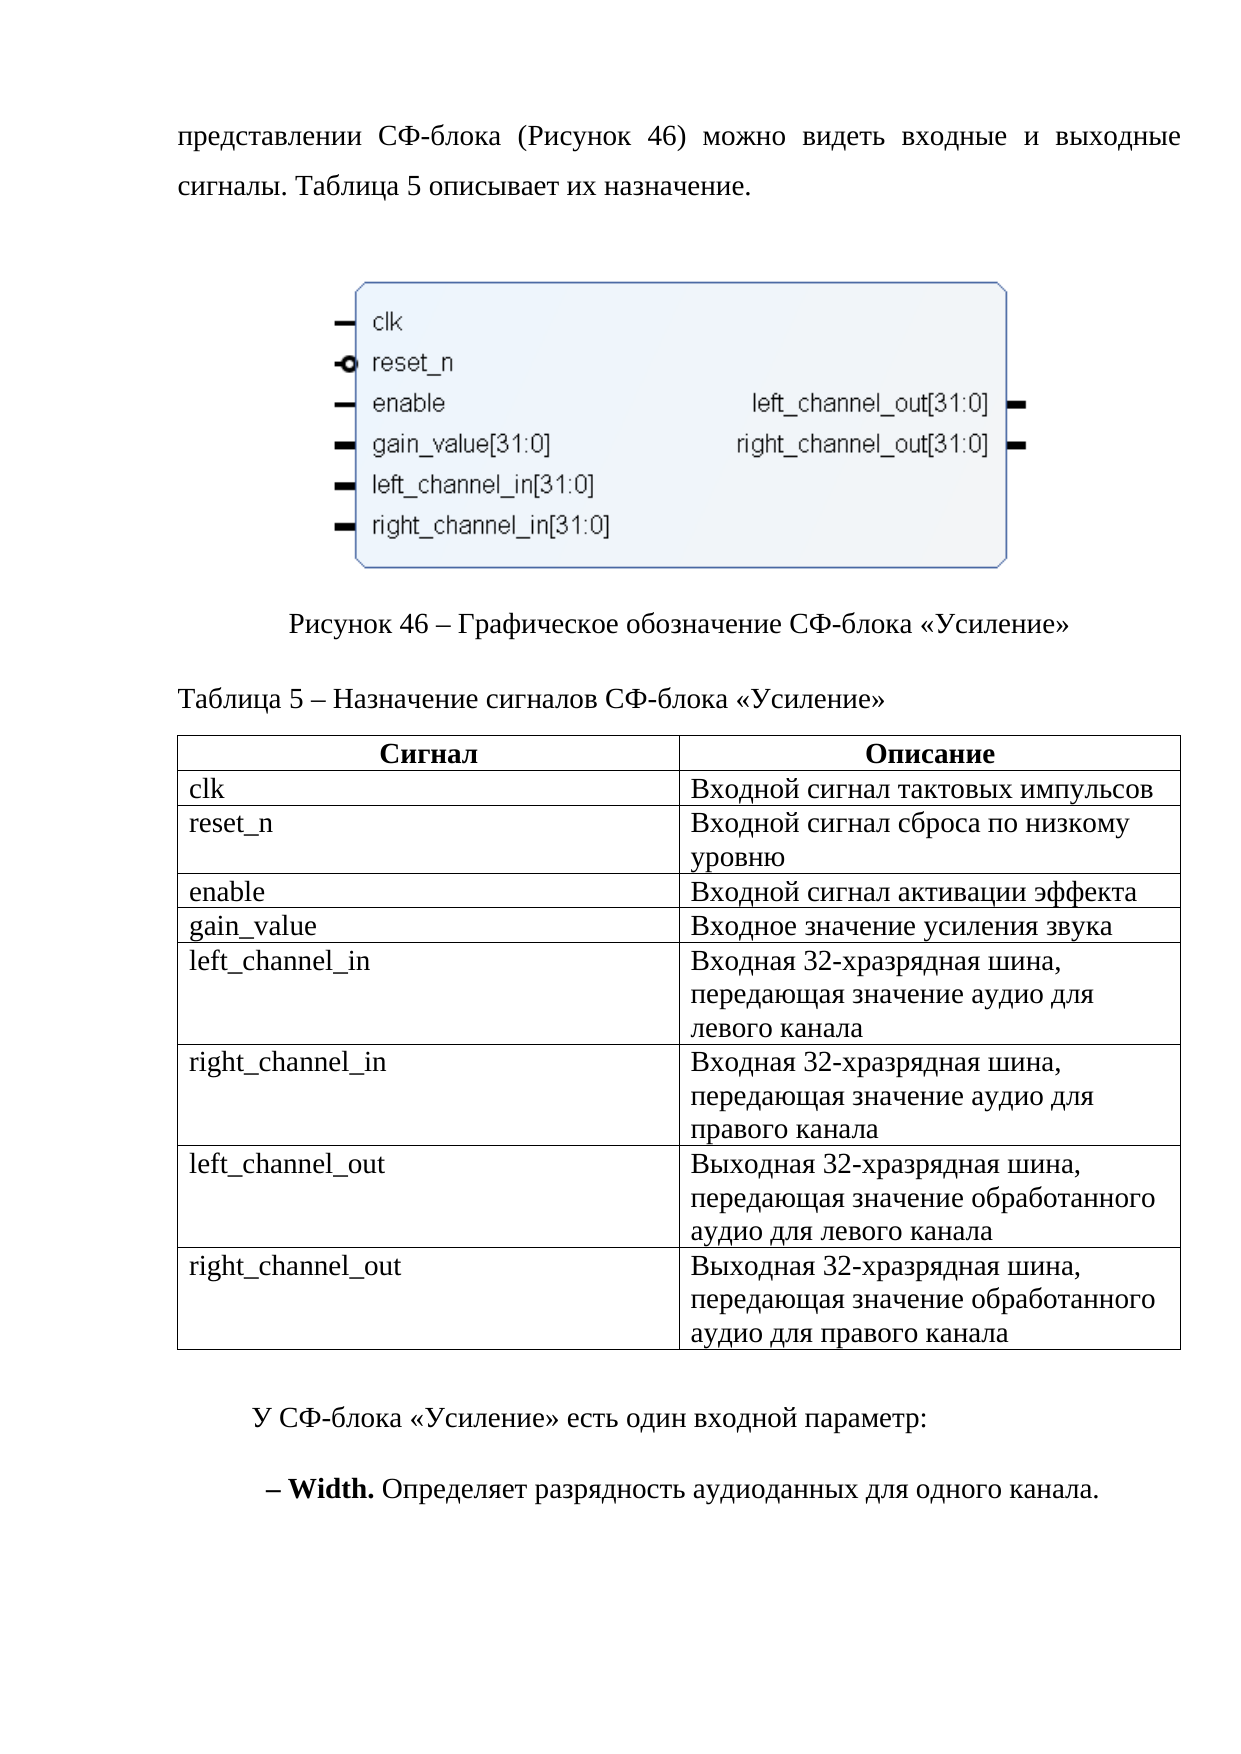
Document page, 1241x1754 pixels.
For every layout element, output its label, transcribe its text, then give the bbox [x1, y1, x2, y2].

table_cell Входной сигнал тактовых импульсов [680, 771, 1180, 804]
table_cell clk [178, 771, 679, 804]
table_header Сигнал [178, 736, 679, 770]
table_cell Входное значение усиления звука [680, 908, 1180, 942]
picture [324, 268, 1034, 589]
table_cell Выходная 32-хразрядная шина, передающая значение обработанного аудио для левого канала [680, 1146, 1180, 1247]
table_cell left_channel_out [178, 1146, 679, 1247]
table_cell right_channel_in [178, 1045, 679, 1145]
text Рисунок – Графическое обозначение СФ-блока «Усиление» [177, 606, 1181, 639]
table_cell Выходная 32-хразрядная шина, передающая значение обработанного аудио для правого канала [680, 1248, 1180, 1348]
table_cell Входная 32-хразрядная шина, передающая значение аудио для правого канала [680, 1045, 1180, 1145]
text У СФ-блока «Усиление» есть один входной параметр: [177, 1400, 1181, 1433]
table_cell gain_value [178, 908, 679, 942]
table_cell Входной сигнал активации эффекта [680, 874, 1180, 907]
table_cell right_channel_out [178, 1248, 679, 1348]
table_header Описание [680, 736, 1180, 770]
text Width. Определяет разрядность аудиоданных для одного канала. [192, 1471, 1181, 1504]
text Таблица – Назначение сигналов СФ-блока «Усиление» [177, 681, 1181, 714]
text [177, 118, 1181, 202]
table_cell reset_n [178, 806, 679, 873]
table_cell enable [178, 874, 679, 907]
table_cell Входная 32-хразрядная шина, передающая значение аудио для левого канала [680, 943, 1180, 1043]
table_cell left_channel_in [178, 943, 679, 1043]
table_cell Входной сигнал сброса по низкому уровню [680, 806, 1180, 873]
